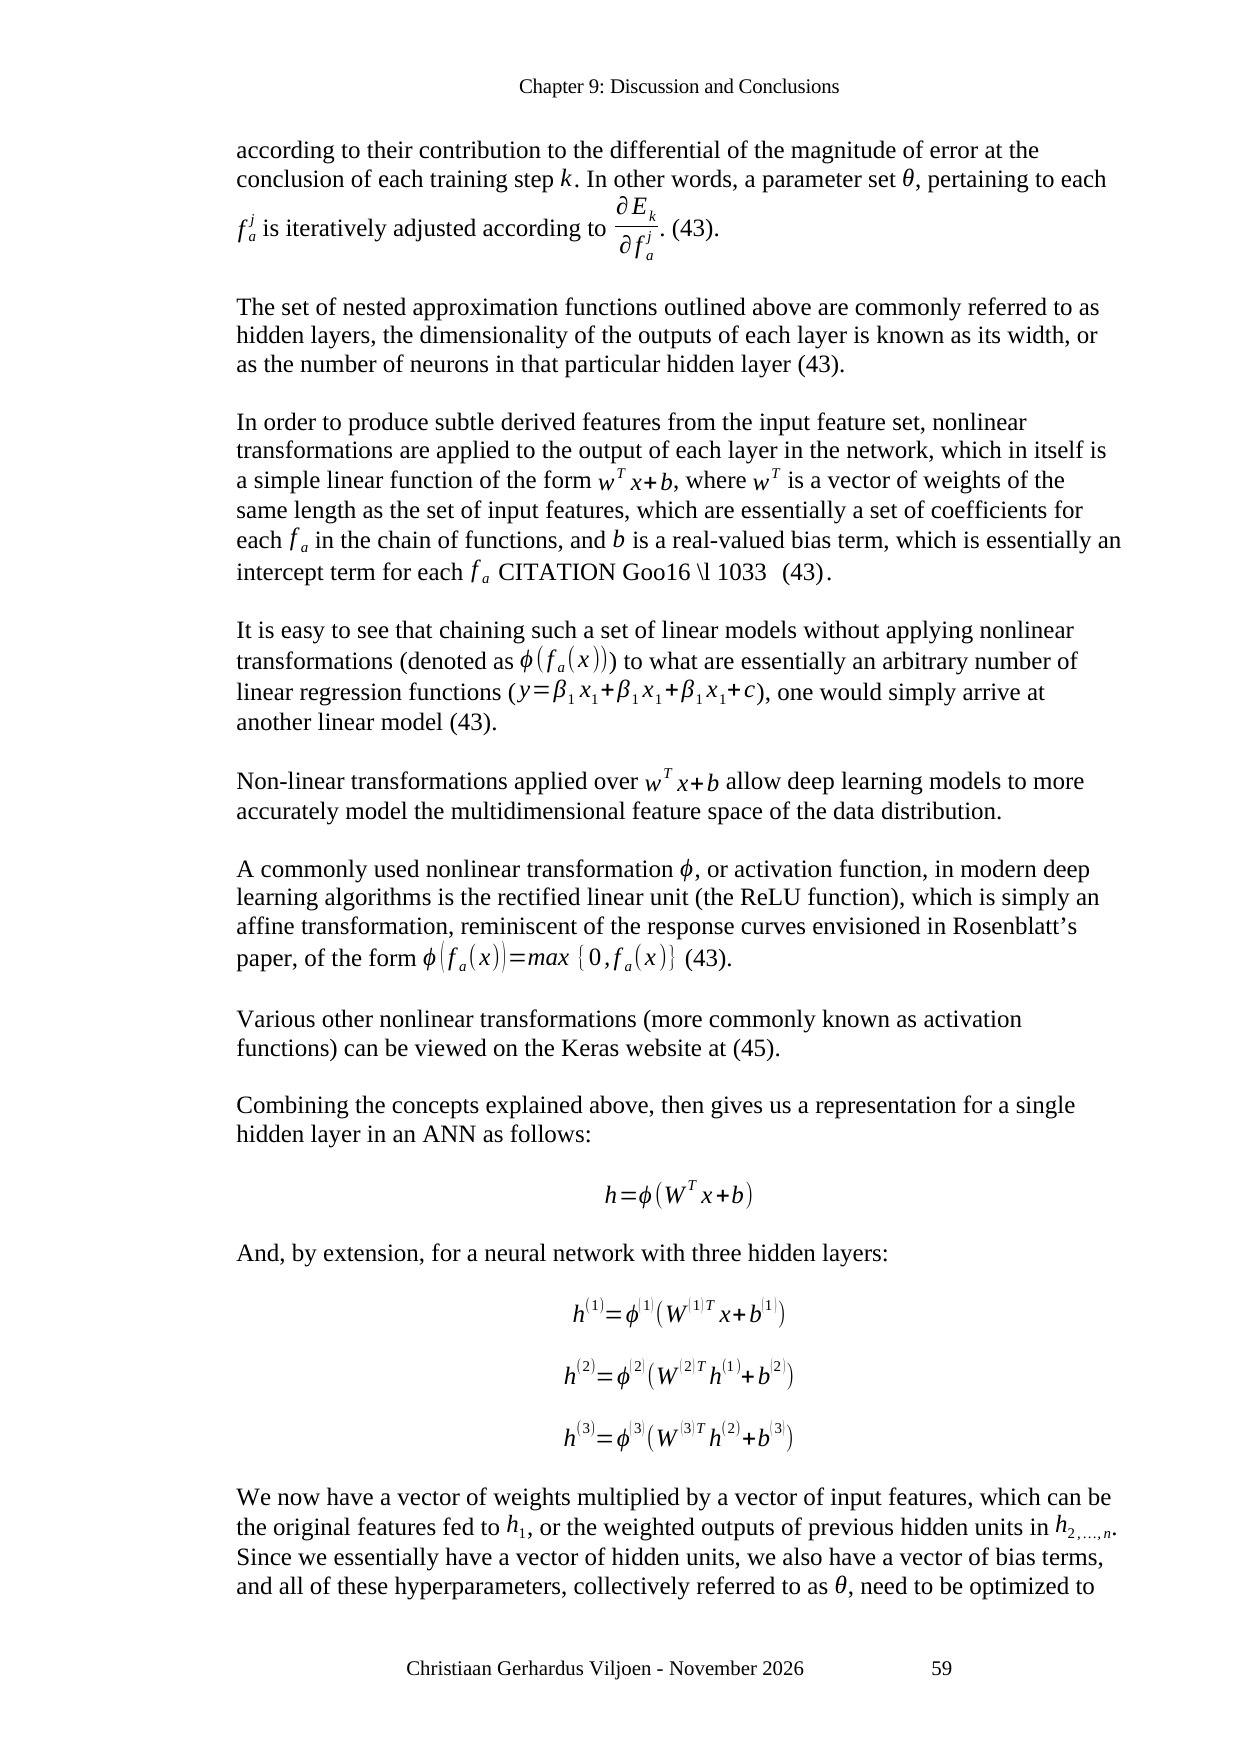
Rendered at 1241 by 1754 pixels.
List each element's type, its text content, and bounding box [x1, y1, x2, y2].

text In order to produce subtle derived features from the input feature set, nonlinear transformations are applied to the output of each layer in the network, which in itself is a simple linear function of the form , where is a vector of weights of the same length as the set of input features, which are essentially a set of coefficients for each in the chain of functions, and is a real-valued bias term, which is essentially an intercept term for each . [236, 407, 1122, 587]
text A commonly used nonlinear transformation , or activation function, in modern deep learning algorithms is the rectified linear unit (the ReLU function), which is simply an affine transformation, reminiscent of the response curves envisioned in Rosenblatt’s paper, of the form . [236, 854, 1122, 975]
text The set of nested approximation functions outlined above are commonly referred to as hidden layers, the dimensionality of the outputs of each layer is known as its width, or as the number of neurons in that particular hidden layer. [236, 292, 1122, 378]
text Combining the concepts explained above, then gives us a representation for a single hidden layer in an ANN as follows: [236, 1090, 1122, 1148]
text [236, 1482, 1122, 1599]
text Non-linear transformations applied over allow deep learning models to more accurately model the multidimensional feature space of the data distribution. [236, 765, 1122, 825]
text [236, 135, 1122, 263]
text Various other nonlinear transformations (more commonly known as activation functions) can be viewed on the Keras website at . [236, 1004, 1122, 1062]
text It is easy to see that chaining such a set of linear models without applying nonlinear transformations (denoted as ) to what are essentially an arbitrary number of linear regression functions (), one would simply arrive at another linear model . [236, 615, 1122, 736]
text And, by extension, for a neural network with three hidden layers: [236, 1238, 1122, 1267]
